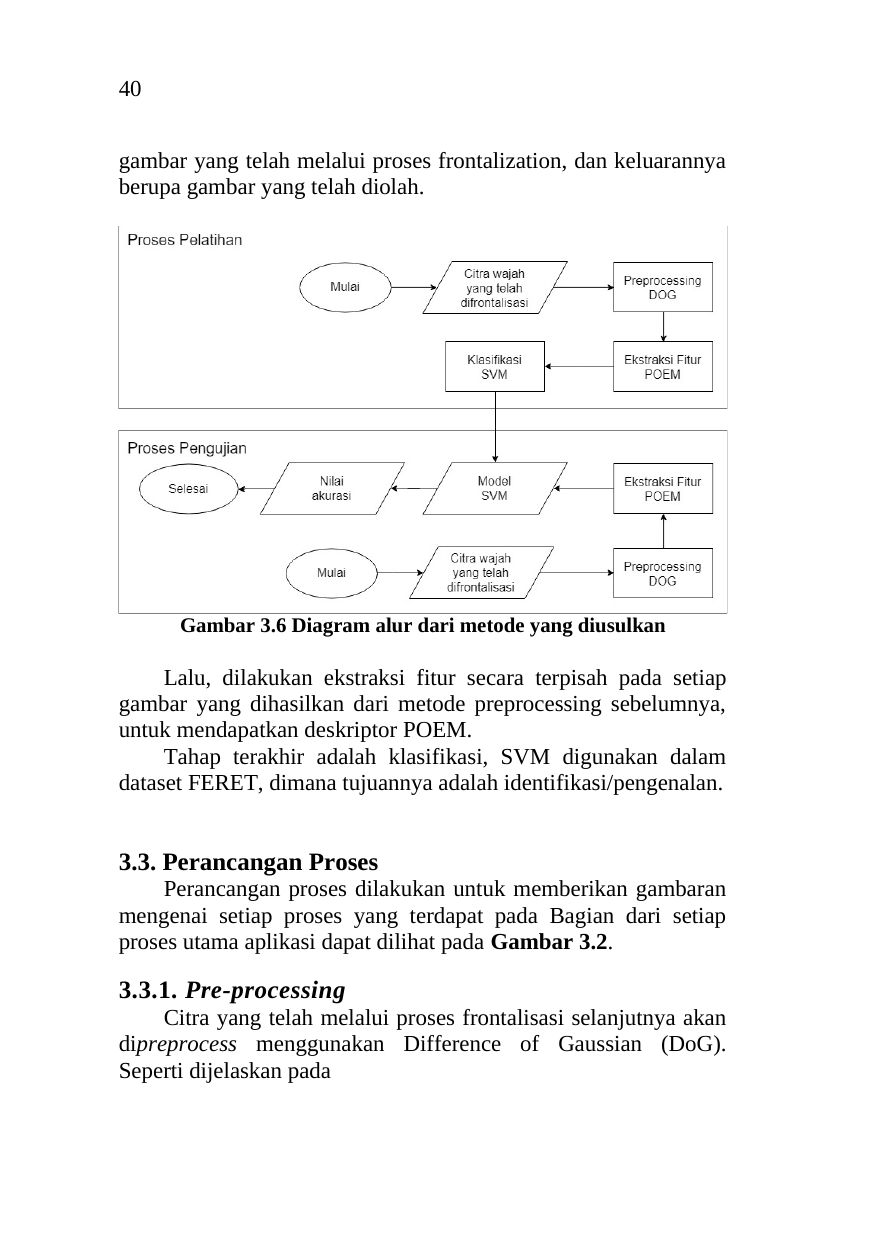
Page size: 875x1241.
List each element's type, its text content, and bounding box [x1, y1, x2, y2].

text Perancangan proses dilakukan untuk memberikan gambaran mengenai setiap proses yang terdapat pada Bagian dari setiap proses utama aplikasi dapat dilihat pada Gambar 3.2. [118, 876, 727, 954]
picture [118, 226, 728, 614]
text Citra yang telah melalui proses frontalisasi selanjutnya akan dipreprocess menggunakan Difference of Gaussian (DoG). Seperti dijelaskan pada Gambar 3.3 Diagram Alir Pre-processing [118, 1004, 727, 1083]
subtitle Perancangan Proses [118, 847, 727, 876]
text Lalu, dilakukan ekstraksi fitur secara terpisah pada setiap gambar yang dihasilkan dari metode preprocessing sebelumnya, untuk mendapatkan deskriptor POEM. [118, 664, 727, 743]
text Tahap terakhir adalah klasifikasi, SVM digunakan dalam dataset FERET, dimana tujuannya adalah identifikasi/pengenalan. [118, 743, 727, 795]
subtitle Pre-processing [118, 975, 727, 1004]
